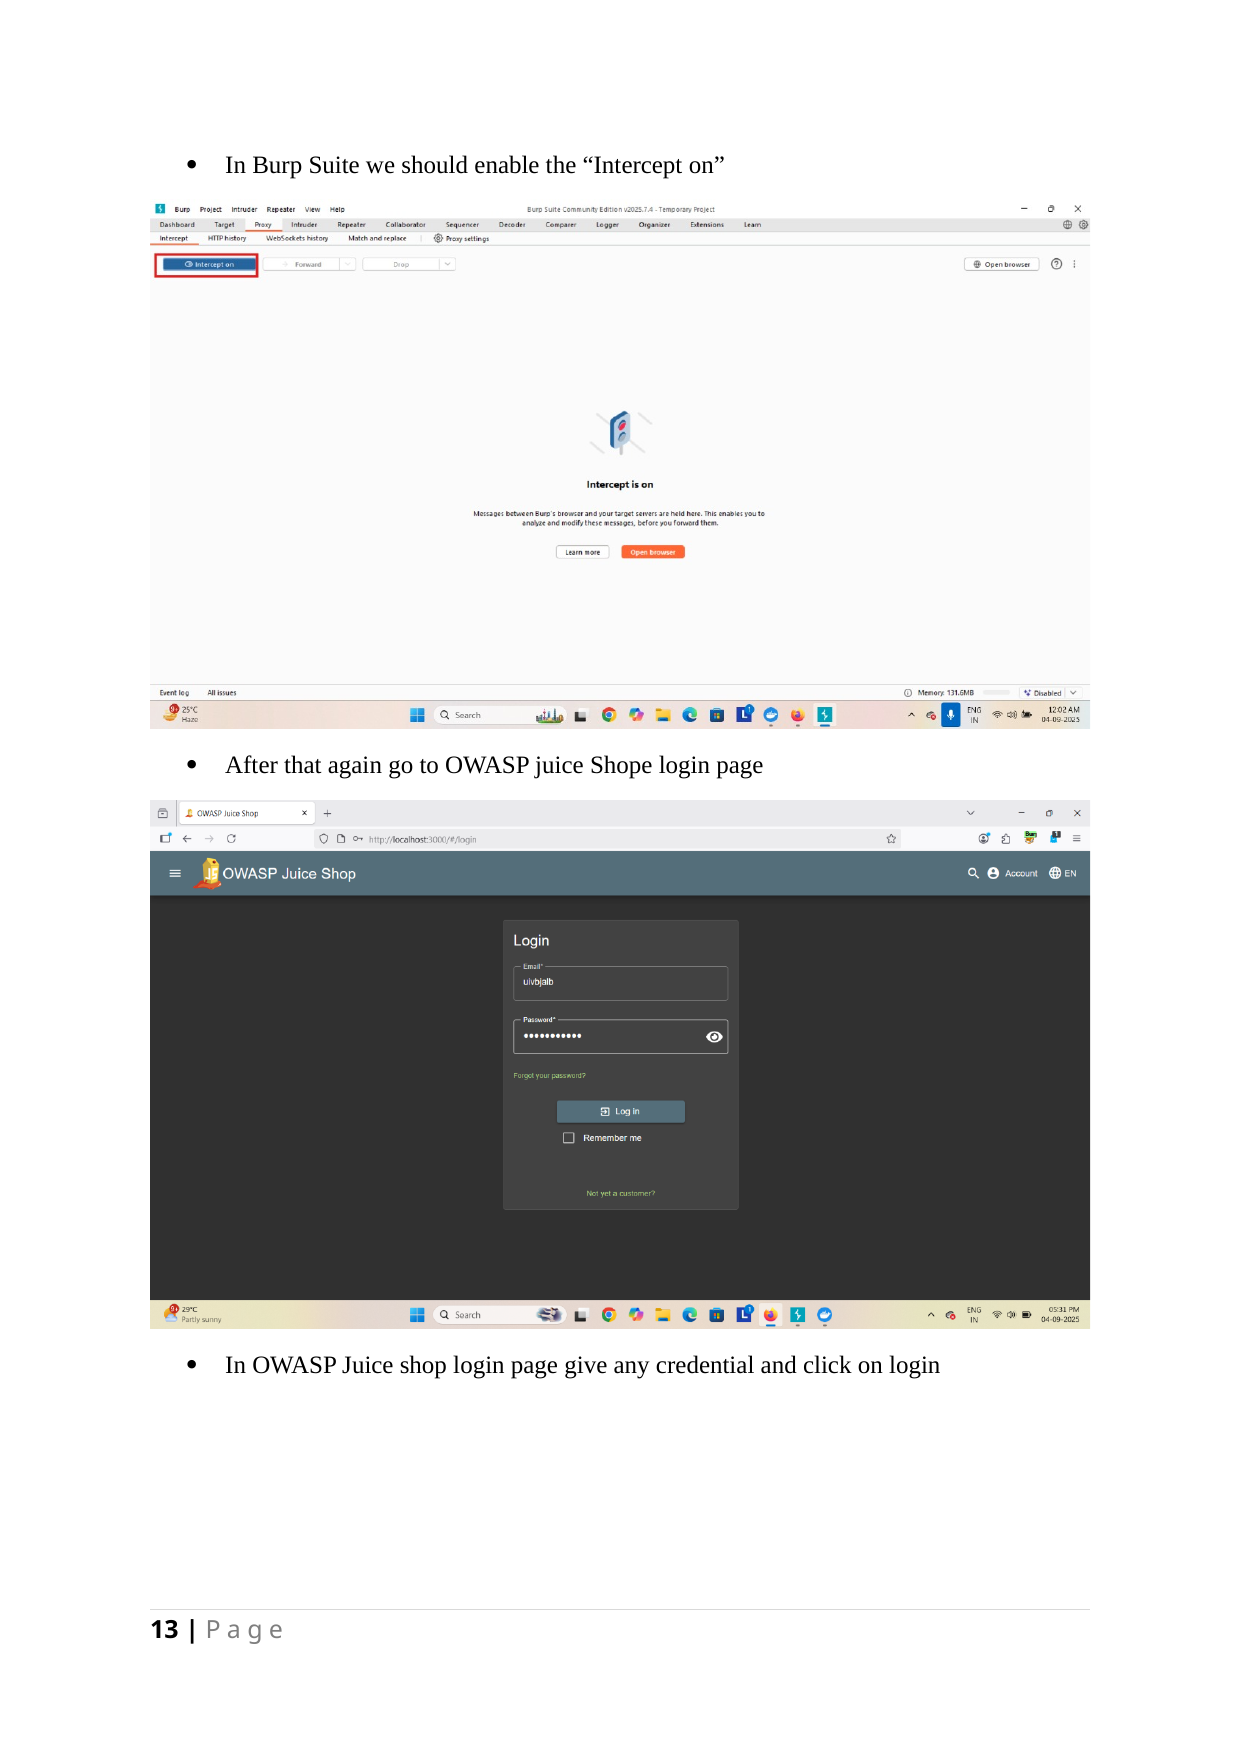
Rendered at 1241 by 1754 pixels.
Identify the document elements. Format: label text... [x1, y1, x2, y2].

picture [150, 800, 1091, 1329]
list After that again go to OWASP juice Shope login page [187, 750, 1090, 779]
list In Burp Suite we should enable the “Intercept on” [187, 150, 1090, 179]
picture [150, 199, 1091, 729]
list In OWASP Juice shop login page give any credential and click on login [187, 1351, 1090, 1379]
